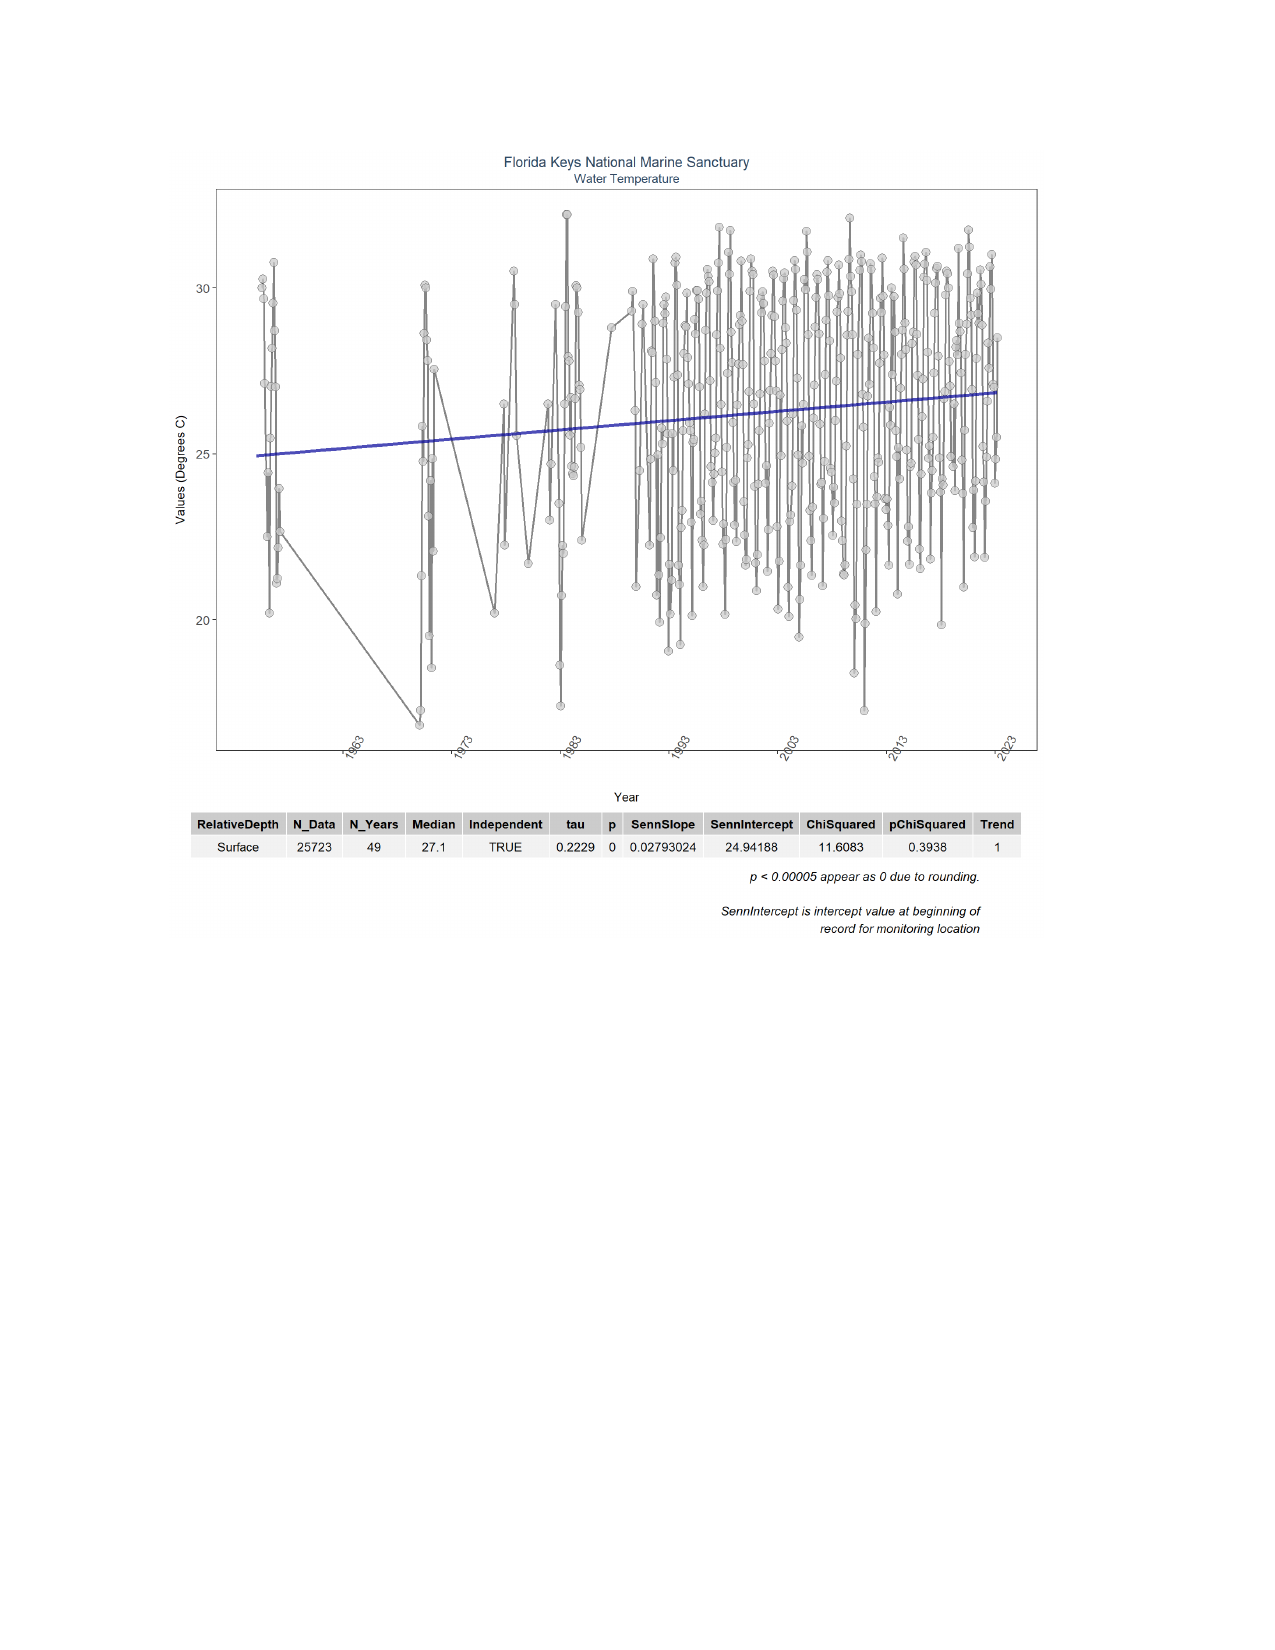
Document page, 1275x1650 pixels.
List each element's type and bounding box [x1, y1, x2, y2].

picture [168, 150, 1044, 938]
